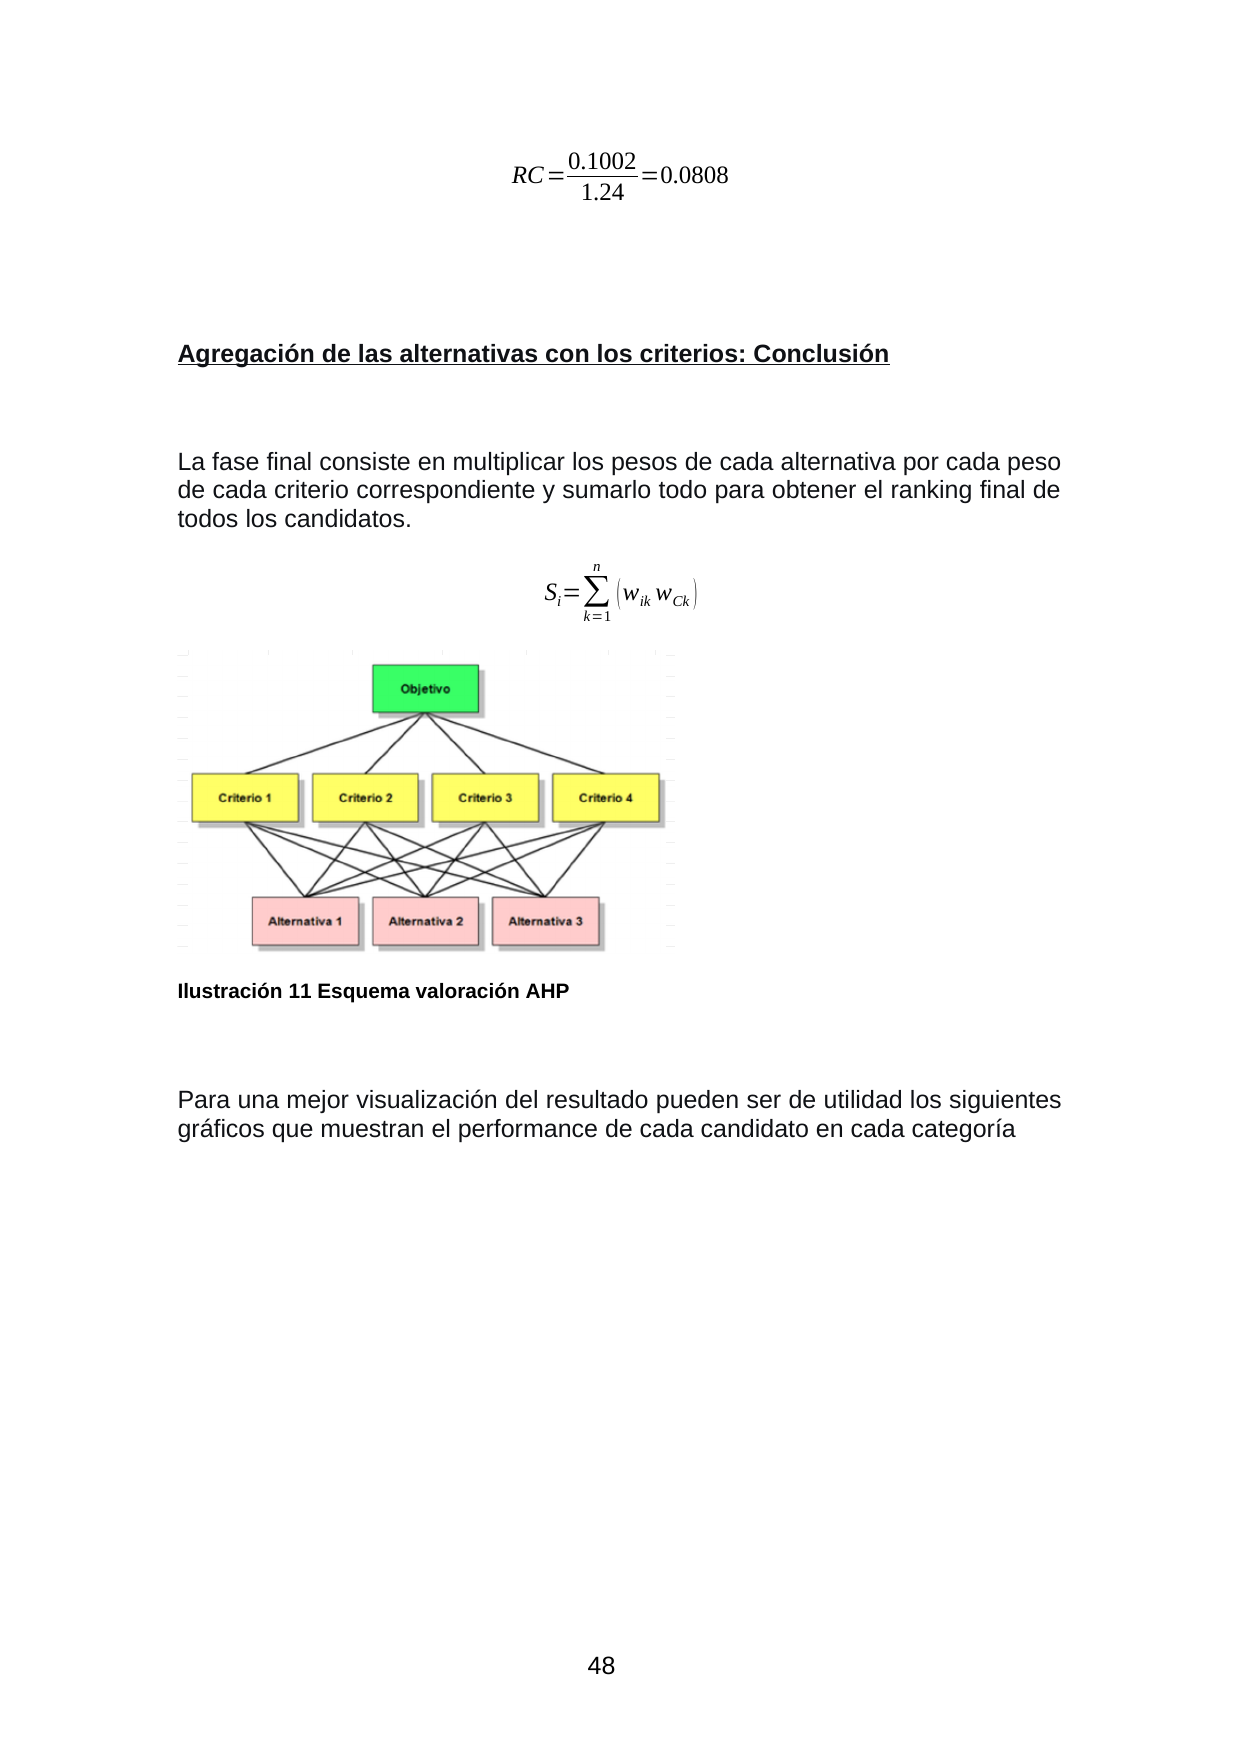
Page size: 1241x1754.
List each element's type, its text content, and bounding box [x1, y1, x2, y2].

text Para una mejor visualización del resultado pueden ser de utilidad los siguientes gráficos que muestran el performance de cada candidato en cada categoría [177, 1085, 1063, 1142]
picture [177, 650, 675, 954]
text La fase final consiste en multiplicar los pesos de cada alternativa por cada peso de cada criterio correspondiente y sumarlo todo para obtener el ranking final de todos los candidatos. [177, 447, 1063, 533]
text Agregación de las alternativas con los criterios: Conclusión [177, 339, 1063, 368]
